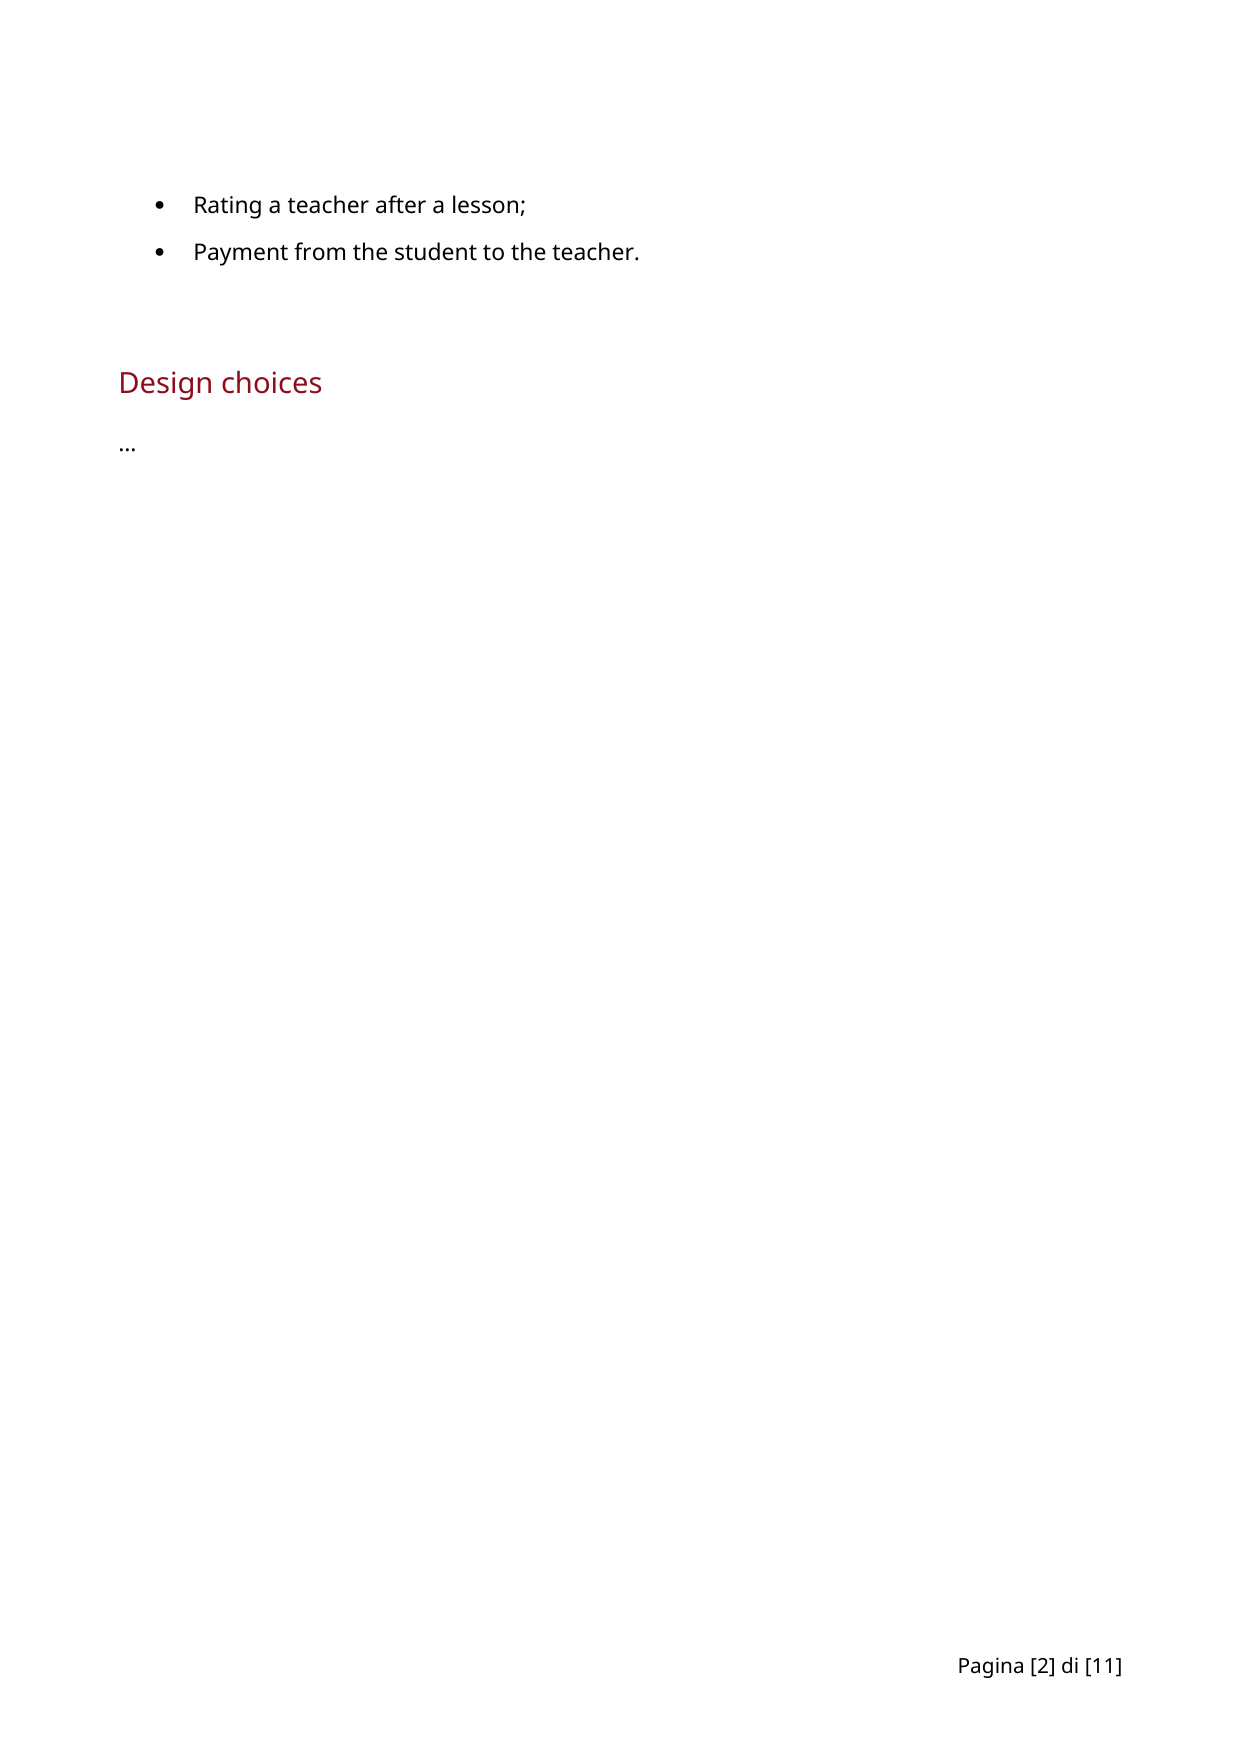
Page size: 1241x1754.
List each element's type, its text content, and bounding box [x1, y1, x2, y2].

text … [118, 427, 1122, 458]
text Design choices [118, 362, 1122, 402]
list Payment from the student to the teacher. [156, 236, 1122, 267]
list Rating a teacher after a lesson; [156, 189, 1122, 220]
